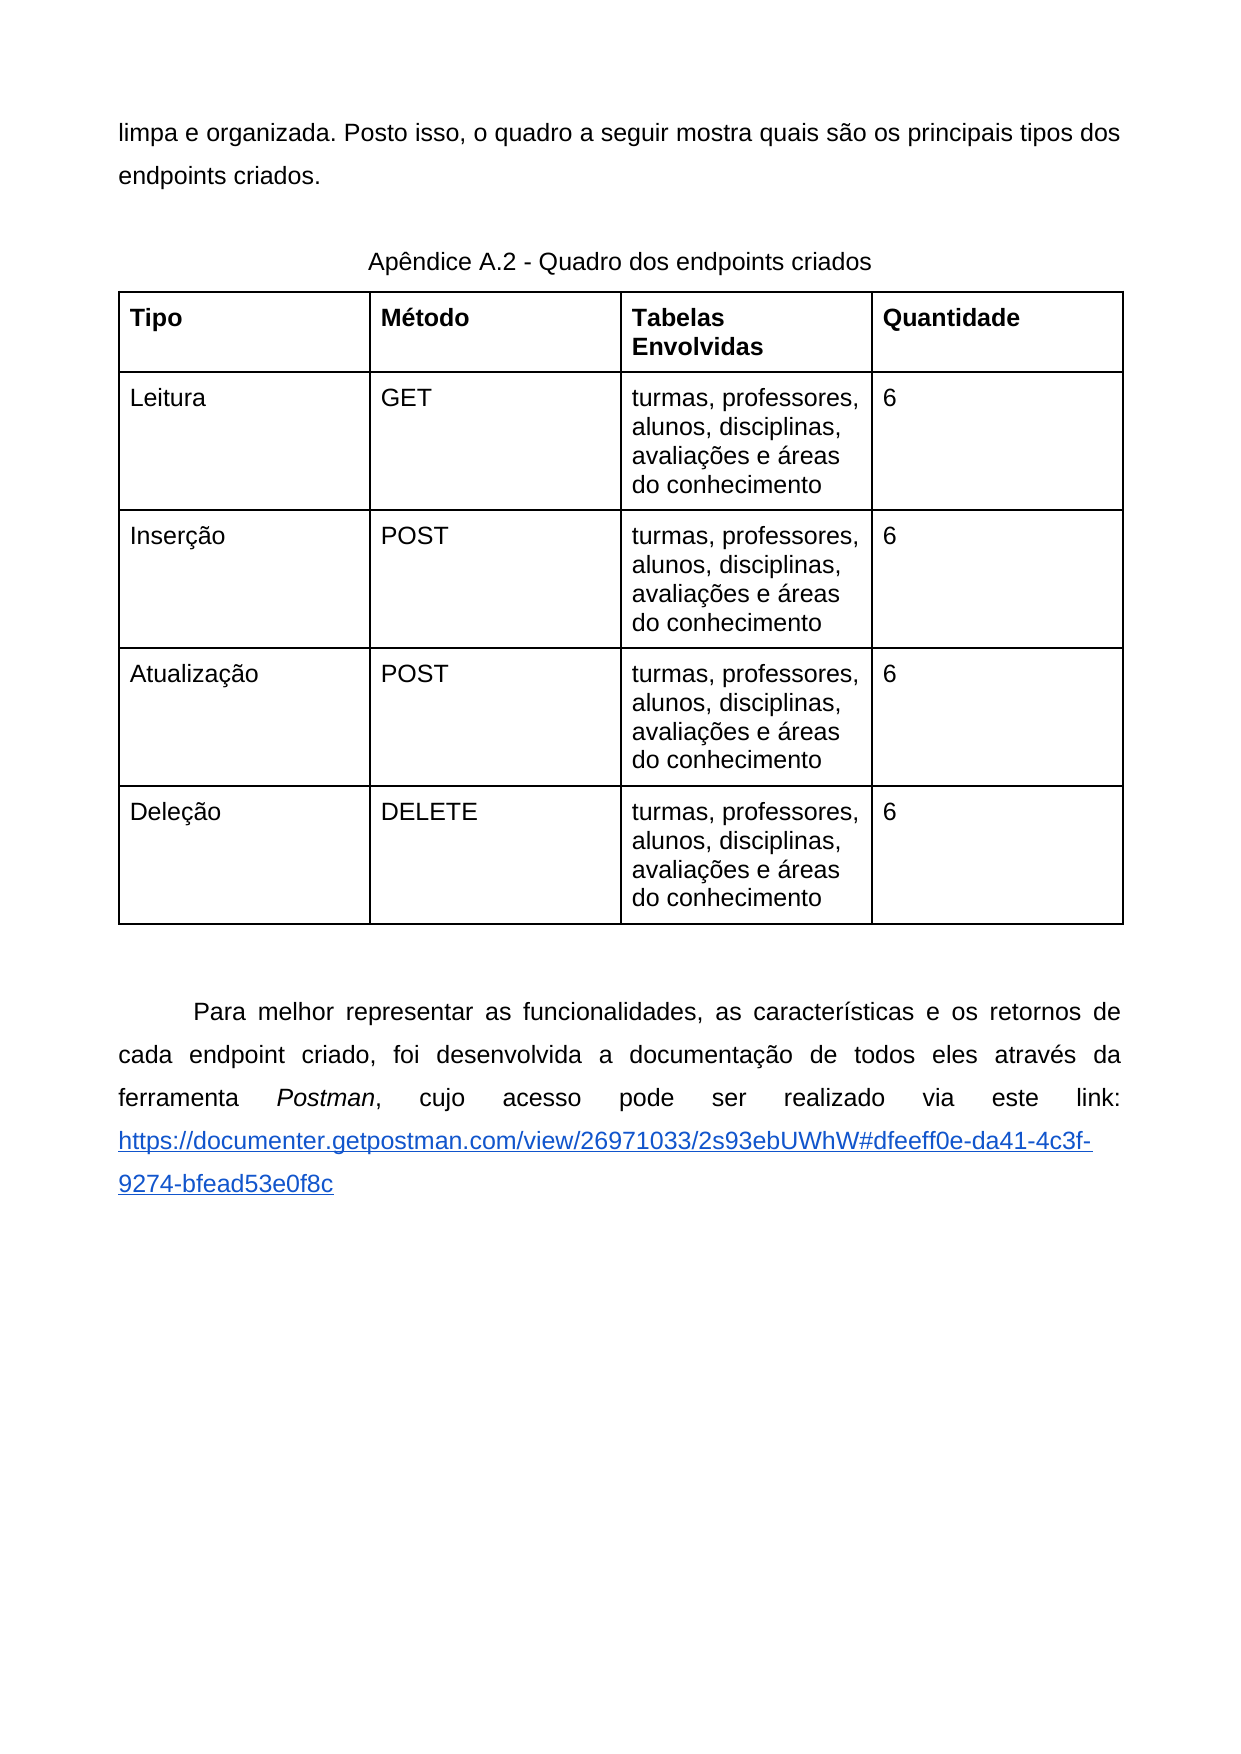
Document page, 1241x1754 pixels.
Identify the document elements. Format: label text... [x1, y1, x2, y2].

table_cell turmas, professores, alunos, disciplinas, avaliações e áreas do conhecimento [622, 787, 871, 923]
text Para melhor representar as funcionalidades, as características e os retornos de cada endpoint criado, foi desenvolvida a documentação de todos eles através da ferramenta Postman, cujo acesso pode ser realizado via este link: https://documenter.getpostman.com/view/26971033/2s93ebUWhW#dfeeff0e-da41-4c3f-9274-bfead53e0f8c [118, 997, 1122, 1198]
table_cell DELETE [371, 787, 620, 923]
table_cell POST [371, 511, 620, 647]
table_cell 6 [873, 787, 1122, 923]
table_cell POST [371, 649, 620, 785]
text Apêndice A.2 - Quadro dos endpoints criados [118, 247, 1122, 276]
table_cell turmas, professores, alunos, disciplinas, avaliações e áreas do conhecimento [622, 373, 871, 509]
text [118, 118, 1122, 190]
table_cell 6 [873, 649, 1122, 785]
table_header Tipo [120, 293, 369, 371]
table_cell Inserção [120, 511, 369, 647]
table_cell Leitura [120, 373, 369, 509]
table_cell Deleção [120, 787, 369, 923]
table_cell Atualização [120, 649, 369, 785]
table_header Método [371, 293, 620, 371]
table_cell turmas, professores, alunos, disciplinas, avaliações e áreas do conhecimento [622, 511, 871, 647]
table_cell 6 [873, 373, 1122, 509]
table_cell GET [371, 373, 620, 509]
table_header Quantidade [873, 293, 1122, 371]
table_cell turmas, professores, alunos, disciplinas, avaliações e áreas do conhecimento [622, 649, 871, 785]
table_cell 6 [873, 511, 1122, 647]
table_header Tabelas Envolvidas [622, 293, 871, 371]
